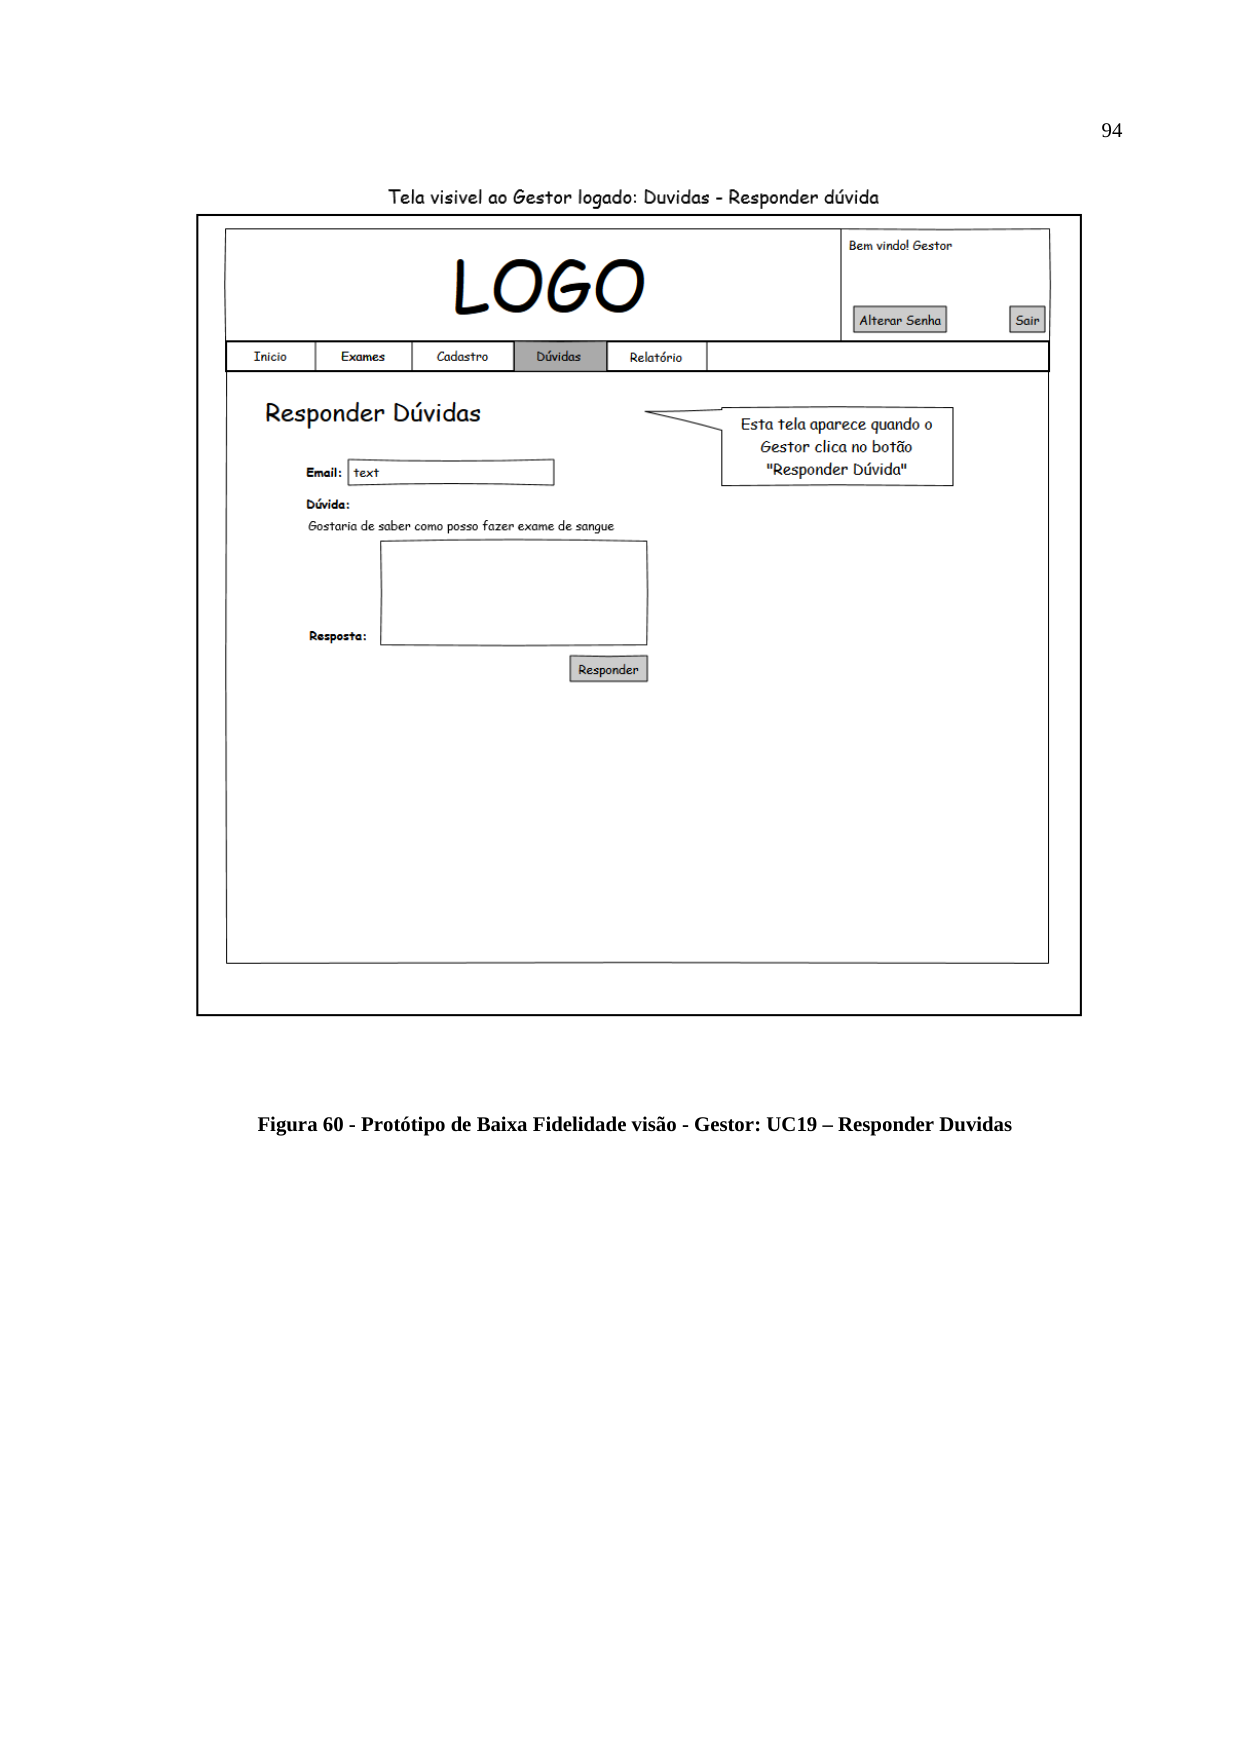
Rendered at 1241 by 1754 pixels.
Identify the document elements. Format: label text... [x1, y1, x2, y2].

picture [147, 177, 1122, 1085]
